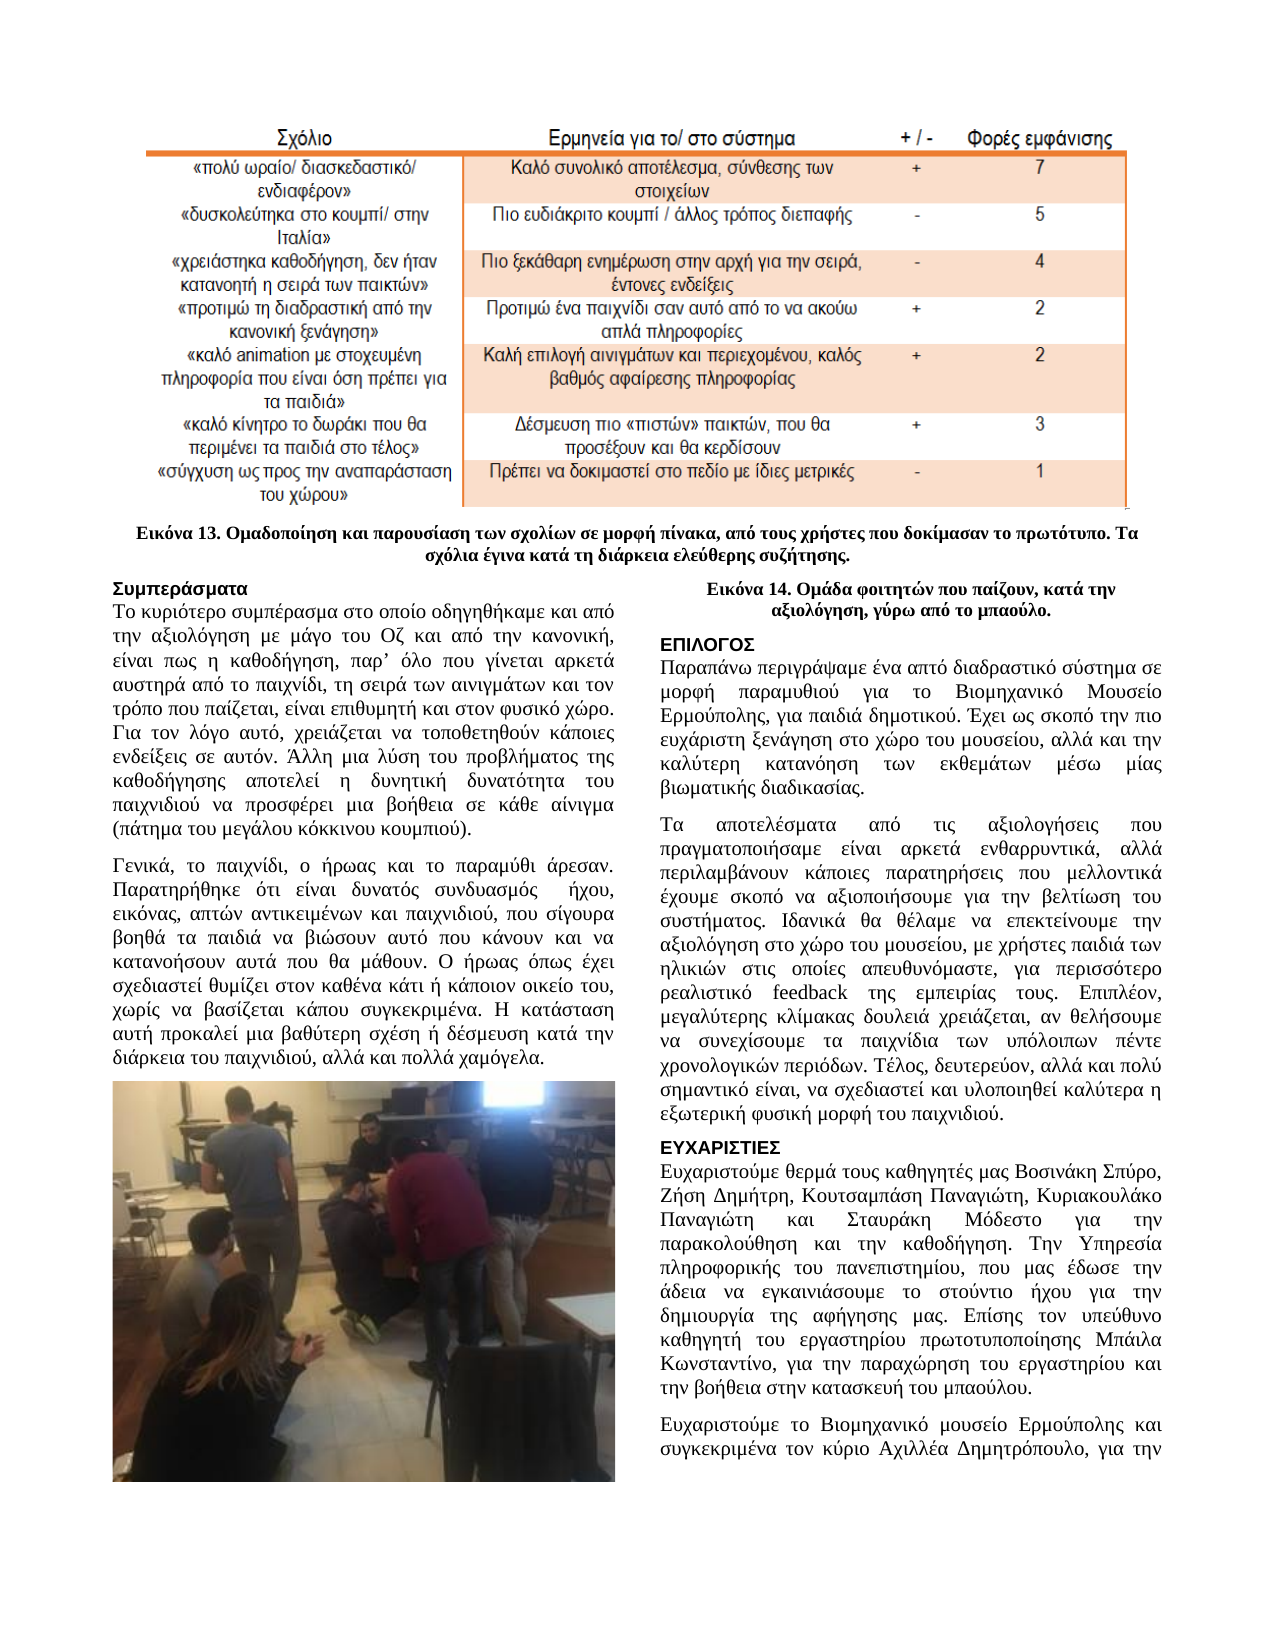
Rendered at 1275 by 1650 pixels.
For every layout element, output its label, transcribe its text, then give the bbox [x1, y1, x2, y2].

picture [145, 127, 1130, 510]
text Εικόνα 14. Ομάδα φοιτητών που παίζουν, κατά την αξιολόγηση, γύρω από το μπαούλο. [660, 578, 1162, 621]
text Το κυριότερο συμπέρασμα στο οποίο οδηγηθήκαμε και από την αξιολόγηση με μάγο του Οζ και από την κανονική, είναι πως η καθοδήγηση, παρ’ όλο που γίνεται αρκετά αυστηρά από το παιχνίδι, τη σειρά των αινιγμάτων και τον τρόπο που παίζεται, είναι επιθυμητή και στον φυσικό χώρο. Για τον λόγο αυτό, χρειάζεται να τοποθετηθούν κάποιες ενδείξεις σε αυτόν. Άλλη μια λύση του προβλήματος της καθοδήγησης αποτελεί η δυνητική δυνατότητα του παιχνιδιού να προσφέρει μια βοήθεια σε κάθε αίνιγμα (πάτημα του μεγάλου κόκκινου κουμπιού). [112, 599, 615, 840]
text Παραπάνω περιγράψαμε ένα απτό διαδραστικό σύστημα σε μορφή παραμυθιού για το Βιομηχανικό Μουσείο Ερμούπολης, για παιδιά δημοτικού. Έχει ως σκοπό την πιο ευχάριστη ξενάγηση στο χώρο του μουσείου, αλλά και την καλύτερη κατανόηση των εκθεμάτων μέσω μίας βιωματικής διαδικασίας. [660, 655, 1162, 799]
subtitle ευχαριστιες [660, 1137, 1162, 1159]
text Γενικά, το παιχνίδι, ο ήρωας και το παραμύθι άρεσαν. Παρατηρήθηκε ότι είναι δυνατός συνδυασμός ήχου, εικόνας, απτών αντικειμένων και παιχνιδιού, που σίγουρα βοηθά τα παιδιά να βιώσουν αυτό που κάνουν και να κατανοήσουν αυτά που θα μάθουν. Ο ήρωας όπως έχει σχεδιαστεί θυμίζει στον καθένα κάτι ή κάποιον οικείο του, χωρίς να βασίζεται κάπου συγκεκριμένα. Η κατάσταση αυτή προκαλεί μια βαθύτερη σχέση ή δέσμευση κατά την διάρκεια του παιχνιδιού, αλλά και πολλά χαμόγελα. [112, 852, 615, 1069]
text Ευχαριστούμε θερμά τους καθηγητές μας Βοσινάκη Σπύρο, Ζήση Δημήτρη, Κουτσαμπάση Παναγιώτη, Κυριακουλάκο Παναγιώτη και Σταυράκη Μόδεστο για την παρακολούθηση και την καθοδήγηση. Την Υπηρεσία πληροφορικής του πανεπιστημίου, που μας έδωσε την άδεια να εγκαινιάσουμε το στούντιο ήχου για την δημιουργία της αφήγησης μας. Επίσης τον υπεύθυνο καθηγητή του εργαστηρίου πρωτοτυποποίησης Μπάιλα Κωνσταντίνο, για την παραχώρηση του εργαστηρίου και την βοήθεια στην κατασκευή του μπαούλου. [660, 1159, 1162, 1399]
subtitle Συμπεράσματα [112, 578, 615, 599]
picture [112, 1081, 615, 1482]
text Τα αποτελέσματα από τις αξιολογήσεις που πραγματοποιήσαμε είναι αρκετά ενθαρρυντικά, αλλά περιλαμβάνουν κάποιες παρατηρήσεις που μελλοντικά έχουμε σκοπό να αξιοποιήσουμε για την βελτίωση του συστήματος. Ιδανικά θα θέλαμε να επεκτείνουμε την αξιολόγηση στο χώρο του μουσείου, με χρήστες παιδιά των ηλικιών στις οποίες απευθυνόμαστε, για περισσότερο ρεαλιστικό feedback της εμπειρίας τους. Επιπλέον, μεγαλύτερης κλίμακας δουλειά χρειάζεται, αν θελήσουμε να συνεχίσουμε τα παιχνίδια των υπόλοιπων πέντε χρονολογικών περιόδων. Τέλος, δευτερεύον, αλλά και πολύ σημαντικό είναι, να σχεδιαστεί και υλοποιηθεί καλύτερα η εξωτερική φυσική μορφή του παιχνιδιού. [660, 812, 1162, 1125]
subtitle επιλογος [660, 633, 1162, 655]
text Εικόνα 13. Ομαδοποίηση και παρουσίαση των σχολίων σε μορφή πίνακα, από τους χρήστες που δοκίμασαν το πρωτότυπο. Τα σχόλια έγινα κατά τη διάρκεια ελεύθερης συζήτησης. [112, 522, 1162, 565]
